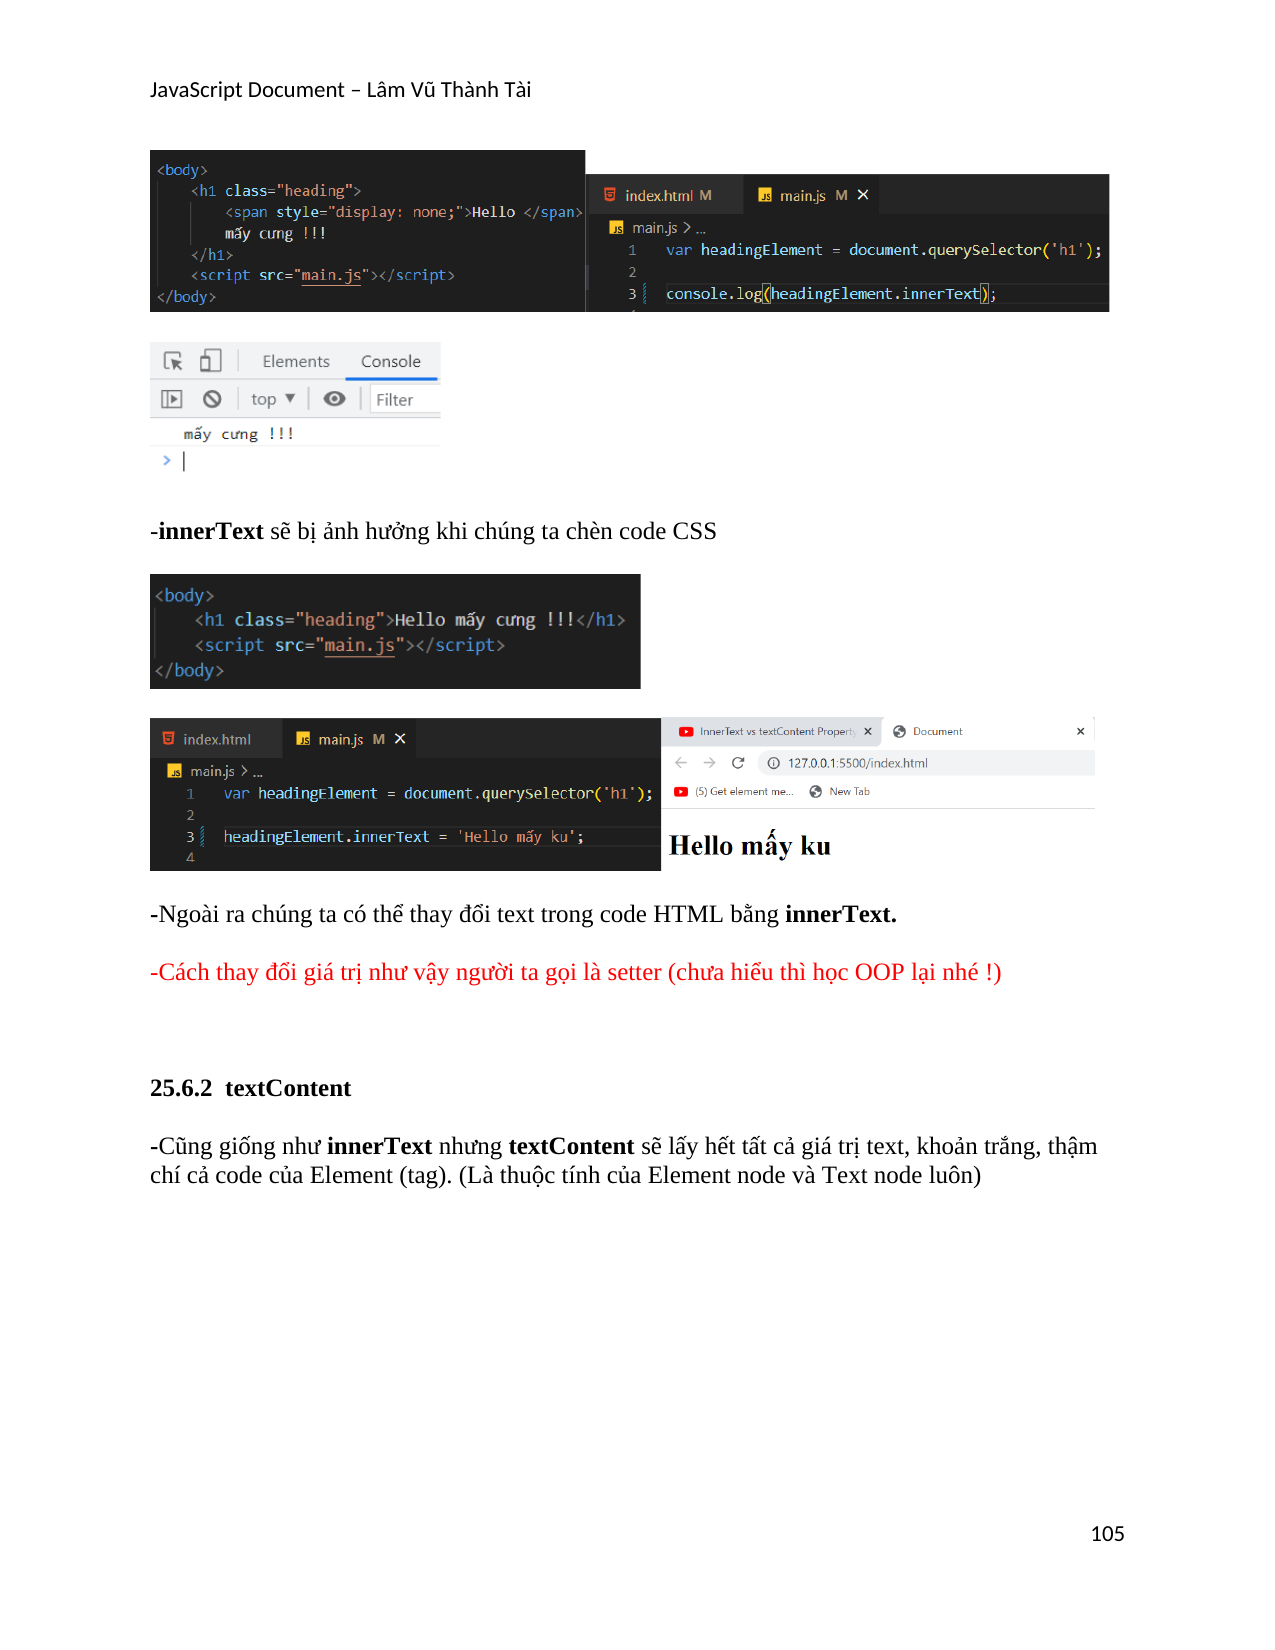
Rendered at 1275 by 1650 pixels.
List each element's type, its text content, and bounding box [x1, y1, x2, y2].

text -innerText sẽ bị ảnh hưởng khi chúng ta chèn code CSS [150, 516, 1125, 545]
picture [150, 717, 1095, 871]
text -Ngoài ra chúng ta có thể thay đổi text trong code HTML bằng innerText. [150, 899, 1125, 928]
picture [150, 341, 441, 487]
list textContent [150, 1073, 1125, 1102]
picture [150, 150, 1110, 312]
text -Cũng giống như innerText nhưng textContent sẽ lấy hết tất cả giá trị text, khoản trắng, thậm chí cả code của Element (tag). (Là thuộc tính của Element node và Text node luôn) [150, 1131, 1125, 1188]
text -Cách thay đổi giá trị như vậy người ta gọi là setter (chưa hiểu thì học OOP lại nhé !) [150, 957, 1125, 986]
picture [150, 574, 641, 689]
